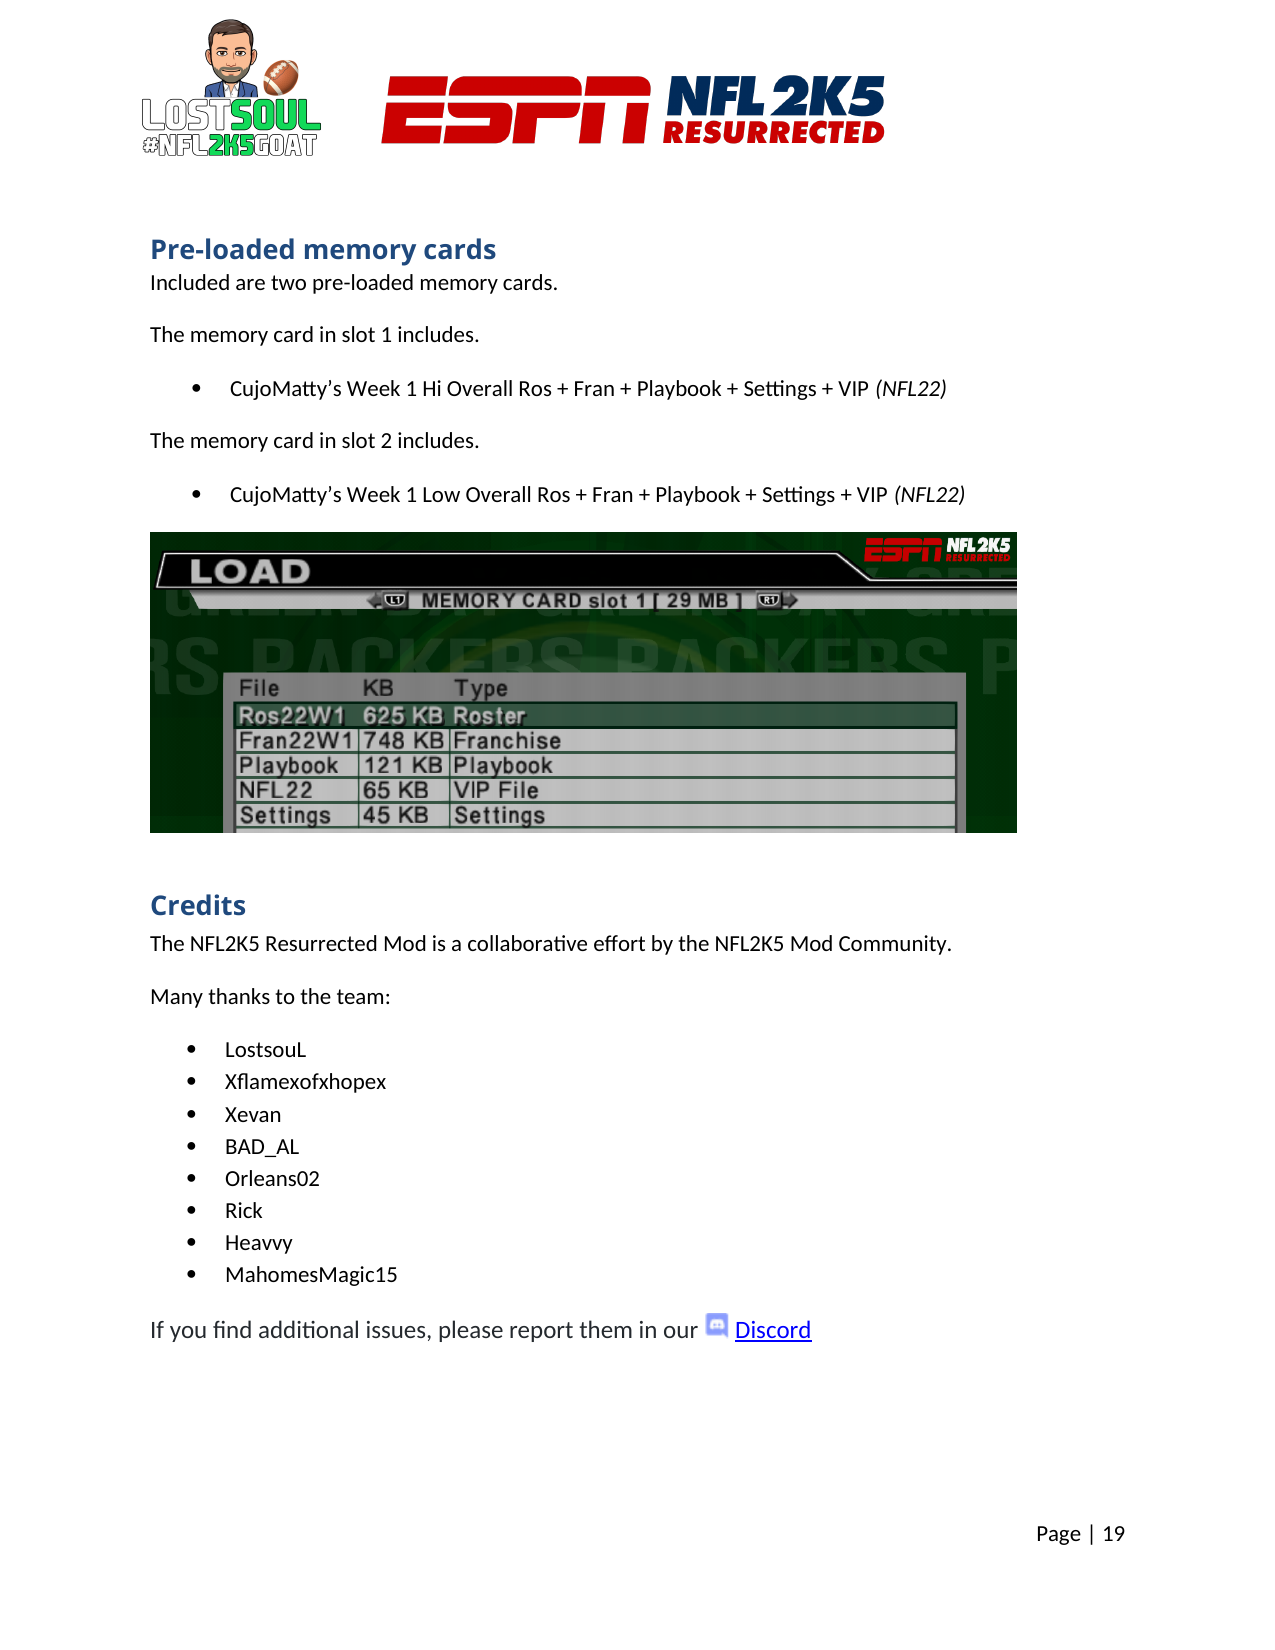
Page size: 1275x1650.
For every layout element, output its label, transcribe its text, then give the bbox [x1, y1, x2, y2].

text The memory card in slot 2 includes. [150, 427, 1125, 455]
text The NFL2K5 Resurrected Mod is a collaborative effort by the NFL2K5 Mod Community. [150, 929, 1125, 957]
picture [704, 1313, 730, 1339]
list CujoMatty’s Week 1 Low Overall Ros + Fran + Playbook + Settings + VIP (NFL22) [192, 480, 1125, 508]
subtitle Pre-loaded memory cards [150, 231, 1125, 268]
list CujoMatty’s Week 1 Hi Overall Ros + Fran + Playbook + Settings + VIP (NFL22) [192, 374, 1125, 402]
list BAD_AL [187, 1132, 1125, 1160]
list Orleans02 [187, 1164, 1125, 1192]
list LostsouL [187, 1035, 1125, 1063]
picture [131, 14, 330, 159]
subtitle Credits [150, 887, 1125, 924]
text Included are two pre-loaded memory cards. [150, 268, 1125, 296]
picture [371, 67, 894, 152]
list Xflamexofxhopex [187, 1067, 1125, 1096]
list MahomesMagic15 [187, 1261, 1125, 1289]
text If you find additional issues, please report them in our Discord [150, 1314, 1125, 1345]
list Xevan [187, 1100, 1125, 1128]
picture [150, 532, 1017, 833]
list Heavvy [187, 1228, 1125, 1256]
text The memory card in slot 1 includes. [150, 321, 1125, 349]
text Many thanks to the team: [150, 982, 1125, 1010]
list Rick [187, 1196, 1125, 1224]
